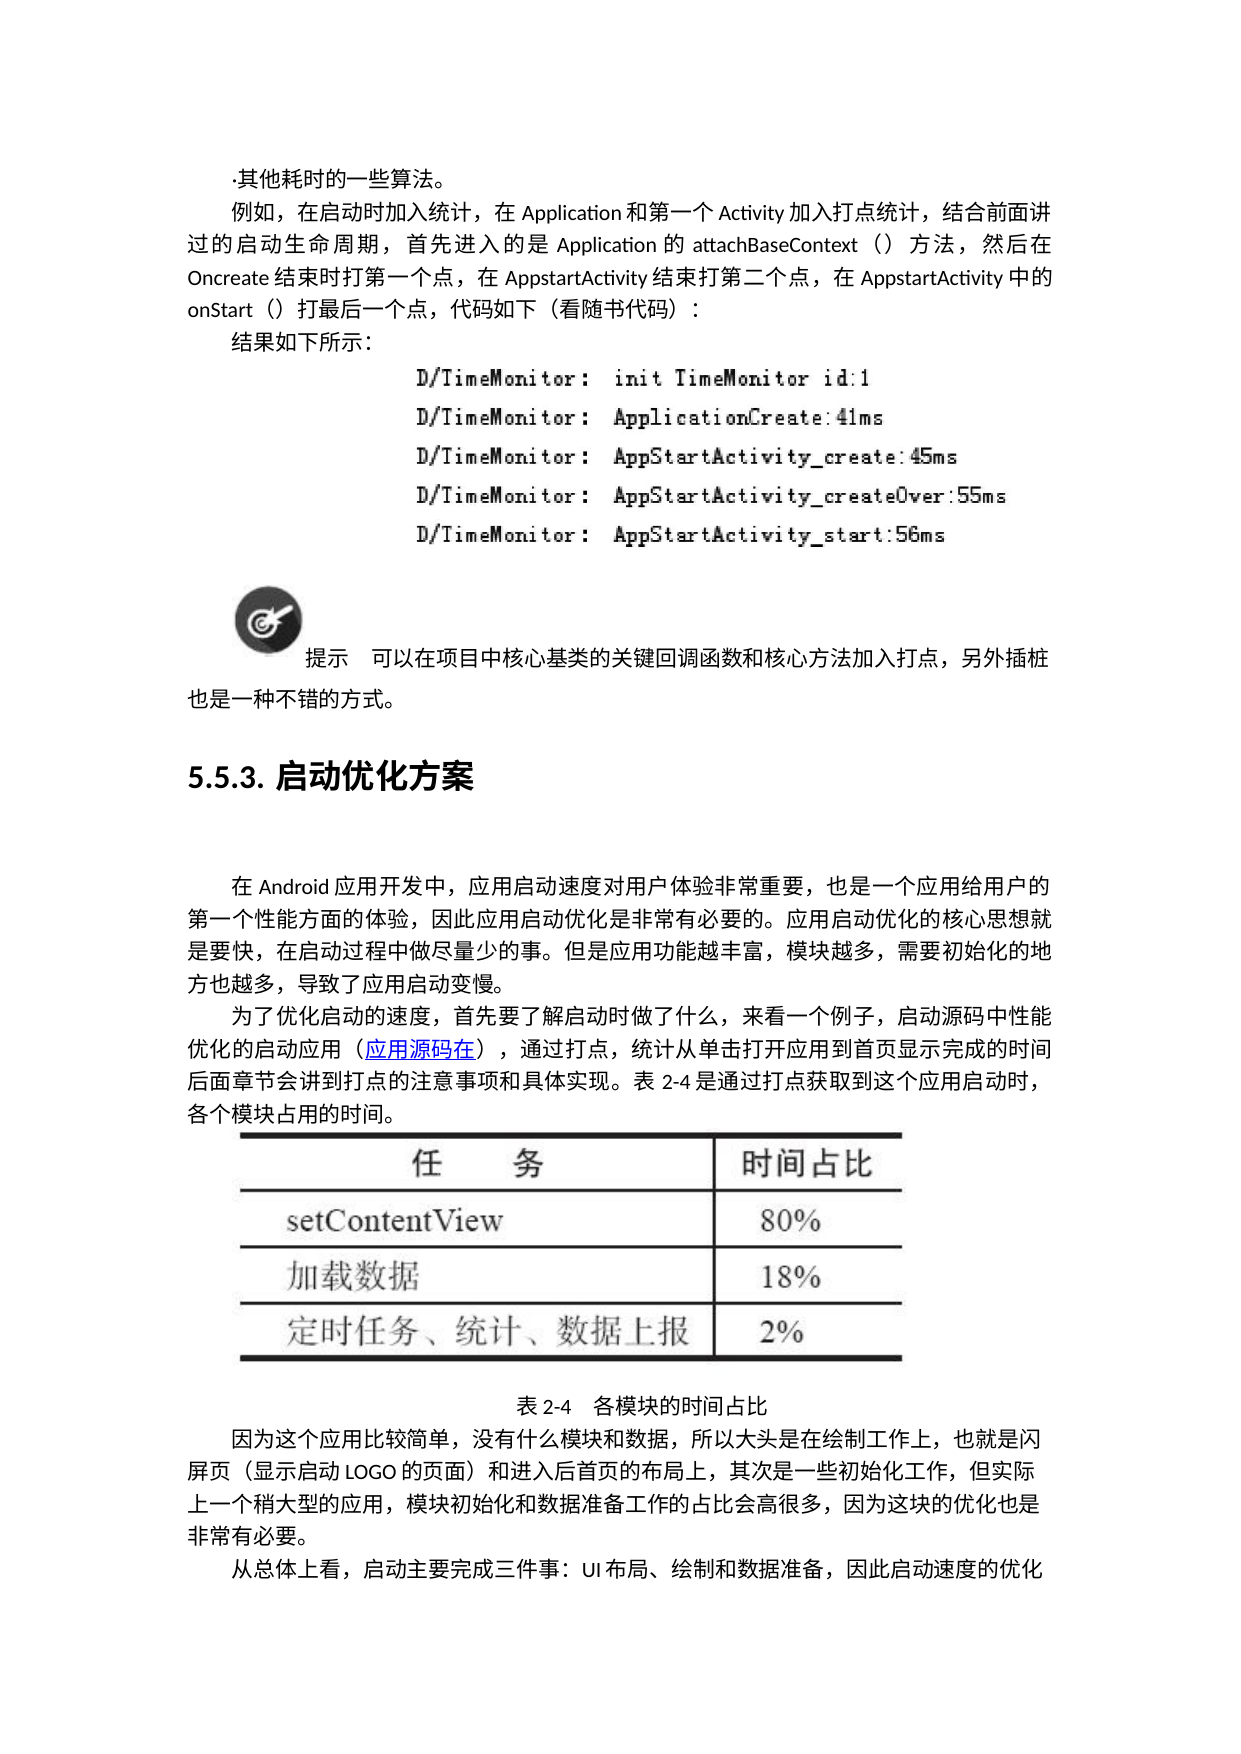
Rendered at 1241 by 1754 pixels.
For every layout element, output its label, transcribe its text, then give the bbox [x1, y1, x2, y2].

text 因为这个应用比较简单，没有什么模块和数据，所以大头是在绘制工作上，也就是闪屏页（显示启动LOGO的页面）和进入后首页的布局上，其次是一些初始化工作，但实际上一个稍大型的应用，模块初始化和数据准备工作的占比会高很多，因为这块的优化也是非常有必要。 [187, 1421, 1053, 1551]
picture [231, 584, 306, 657]
text 结果如下所示： [187, 324, 1053, 357]
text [187, 1551, 1053, 1584]
text 为了优化启动的速度，首先要了解启动时做了什么，来看一个例子，启动源码中性能优化的启动应用（应用源码在），通过打点，统计从单击打开应用到首页显示完成的时间，后面章节会讲到打点的注意事项和具体实现。表2-4是通过打点获取到这个应用启动时，各个模块占用的时间。 [187, 999, 1053, 1129]
text 例如，在启动时加入统计，在Application和第一个Activity加入打点统计，结合前面讲过的启动生命周期，首先进入的是Application的attachBaseContext（）方法，然后在Oncreate结束时打第一个点，在AppstartActivity结束打第二个点，在AppstartActivity中的onStart（）打最后一个点，代码如下（看随书代码）： [187, 194, 1053, 324]
subtitle 启动优化方案 [187, 742, 1053, 807]
picture [231, 357, 1097, 554]
text 表2-4 各模块的时间占比 [187, 1389, 1053, 1421]
text ·其他耗时的一些算法。 [187, 162, 1053, 194]
text 在Android应用开发中，应用启动速度对用户体验非常重要，也是一个应用给用户的第一个性能方面的体验，因此应用启动优化是非常有必要的。应用启动优化的核心思想就是要快，在启动过程中做尽量少的事。但是应用功能越丰富，模块越多，需要初始化的地方也越多，导致了应用启动变慢。 [187, 869, 1053, 999]
picture [231, 1128, 907, 1371]
text 提示 可以在项目中核心基类的关键回调函数和核心方法加入打点，另外插桩也是一种不错的方式。 [187, 584, 1053, 714]
